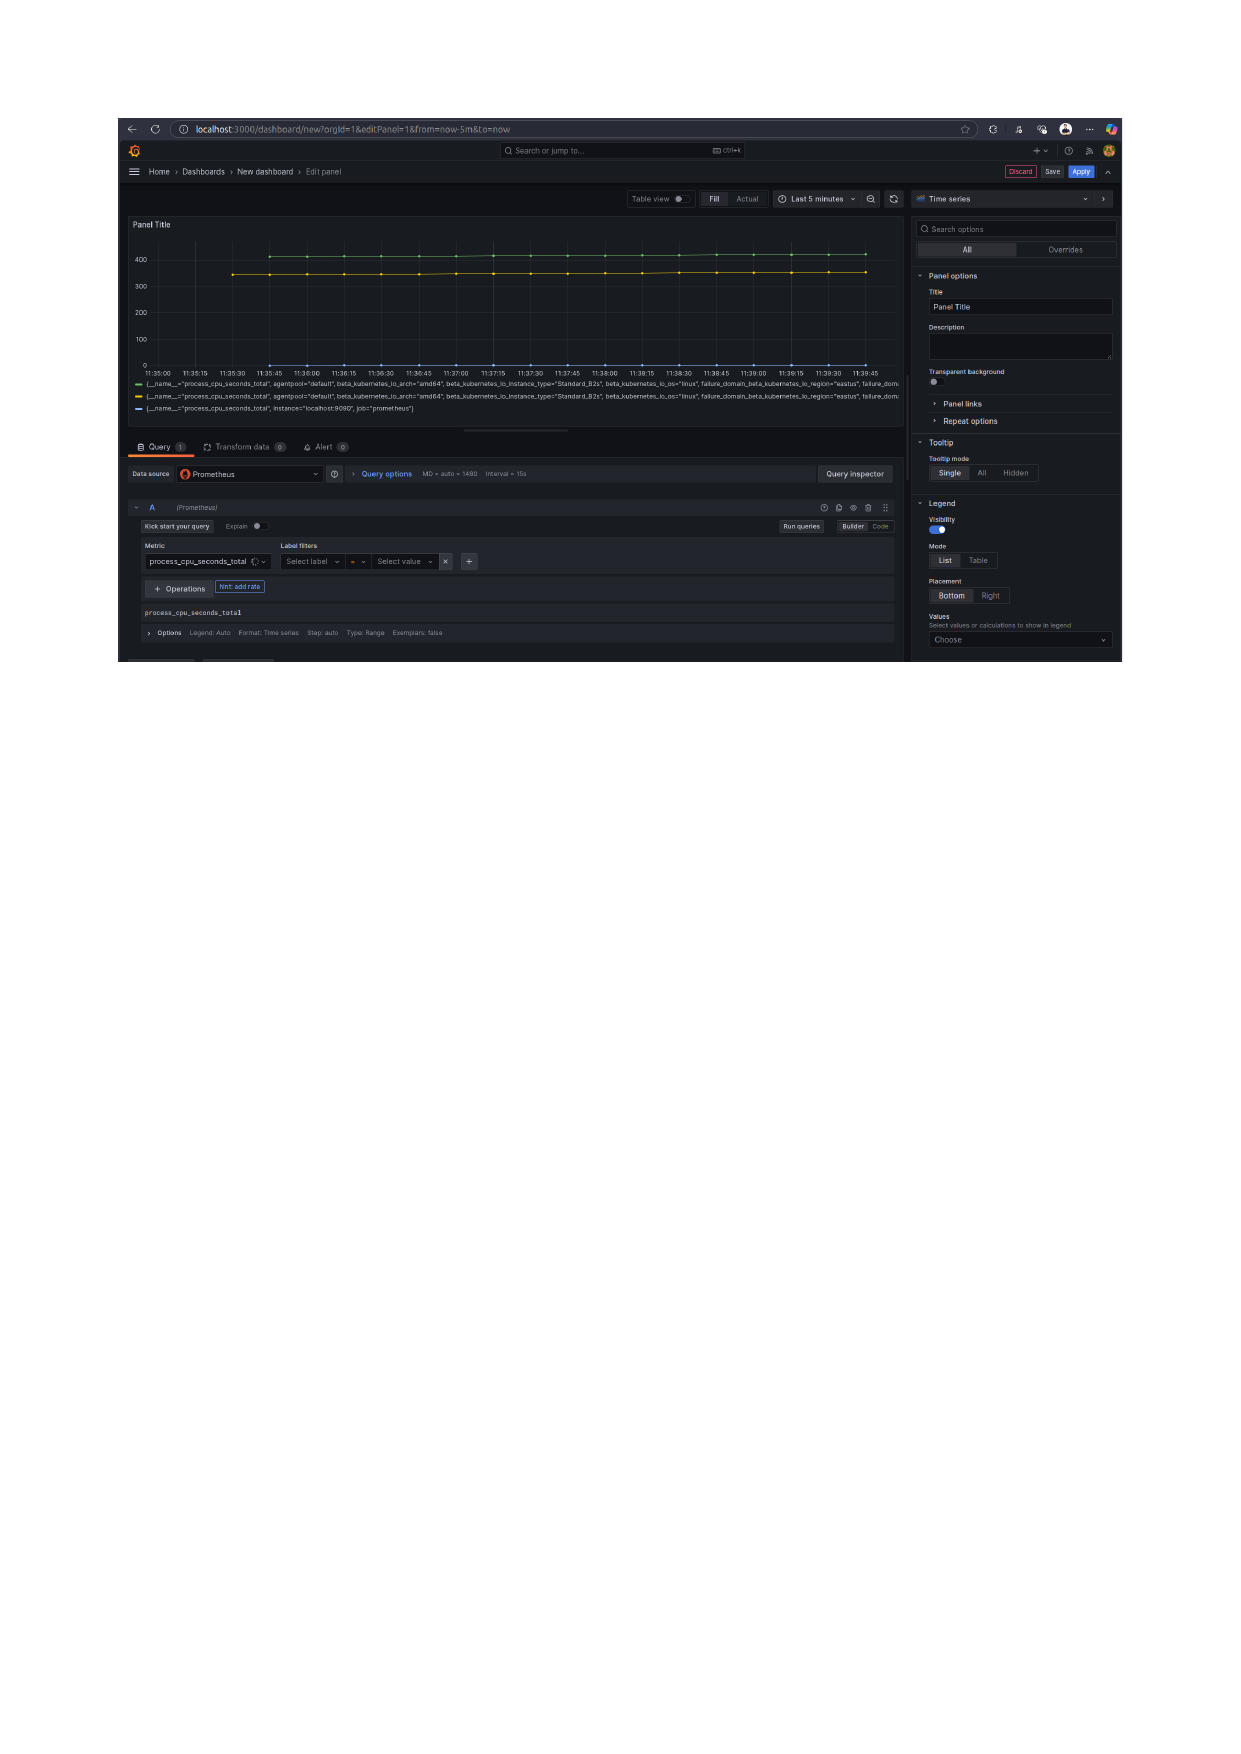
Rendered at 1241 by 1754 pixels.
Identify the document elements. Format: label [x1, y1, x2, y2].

picture [118, 118, 1123, 662]
